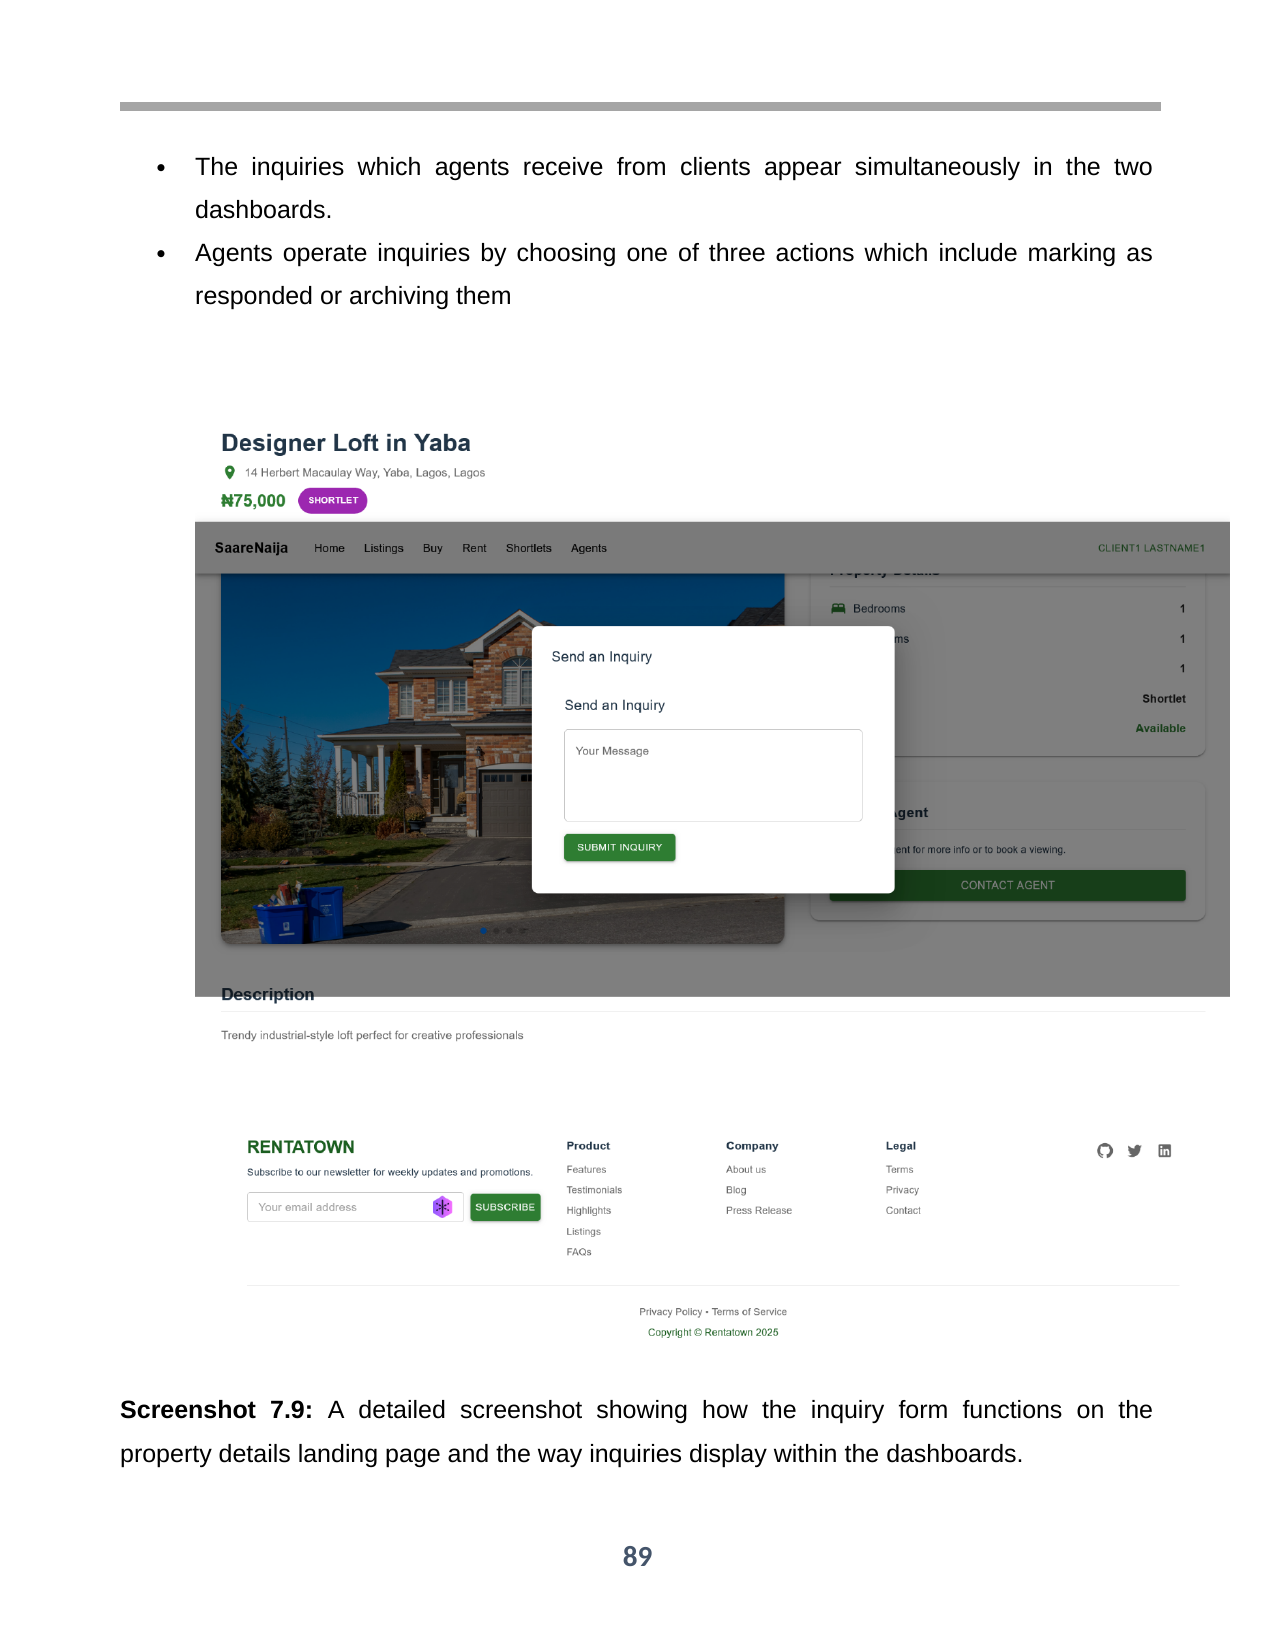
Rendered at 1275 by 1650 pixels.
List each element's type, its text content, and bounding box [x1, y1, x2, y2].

text Screenshot 7.9: A detailed screenshot showing how the inquiry form functions on the property details landing page and the way inquiries display within the dashboards. [120, 1396, 1155, 1467]
list Agents operate inquiries by choosing one of three actions which include marking as responded or archiving them [157, 238, 1155, 310]
picture [195, 324, 1230, 1378]
list The inquiries which agents receive from clients appear simultaneously in the two dashboards. [157, 152, 1155, 224]
